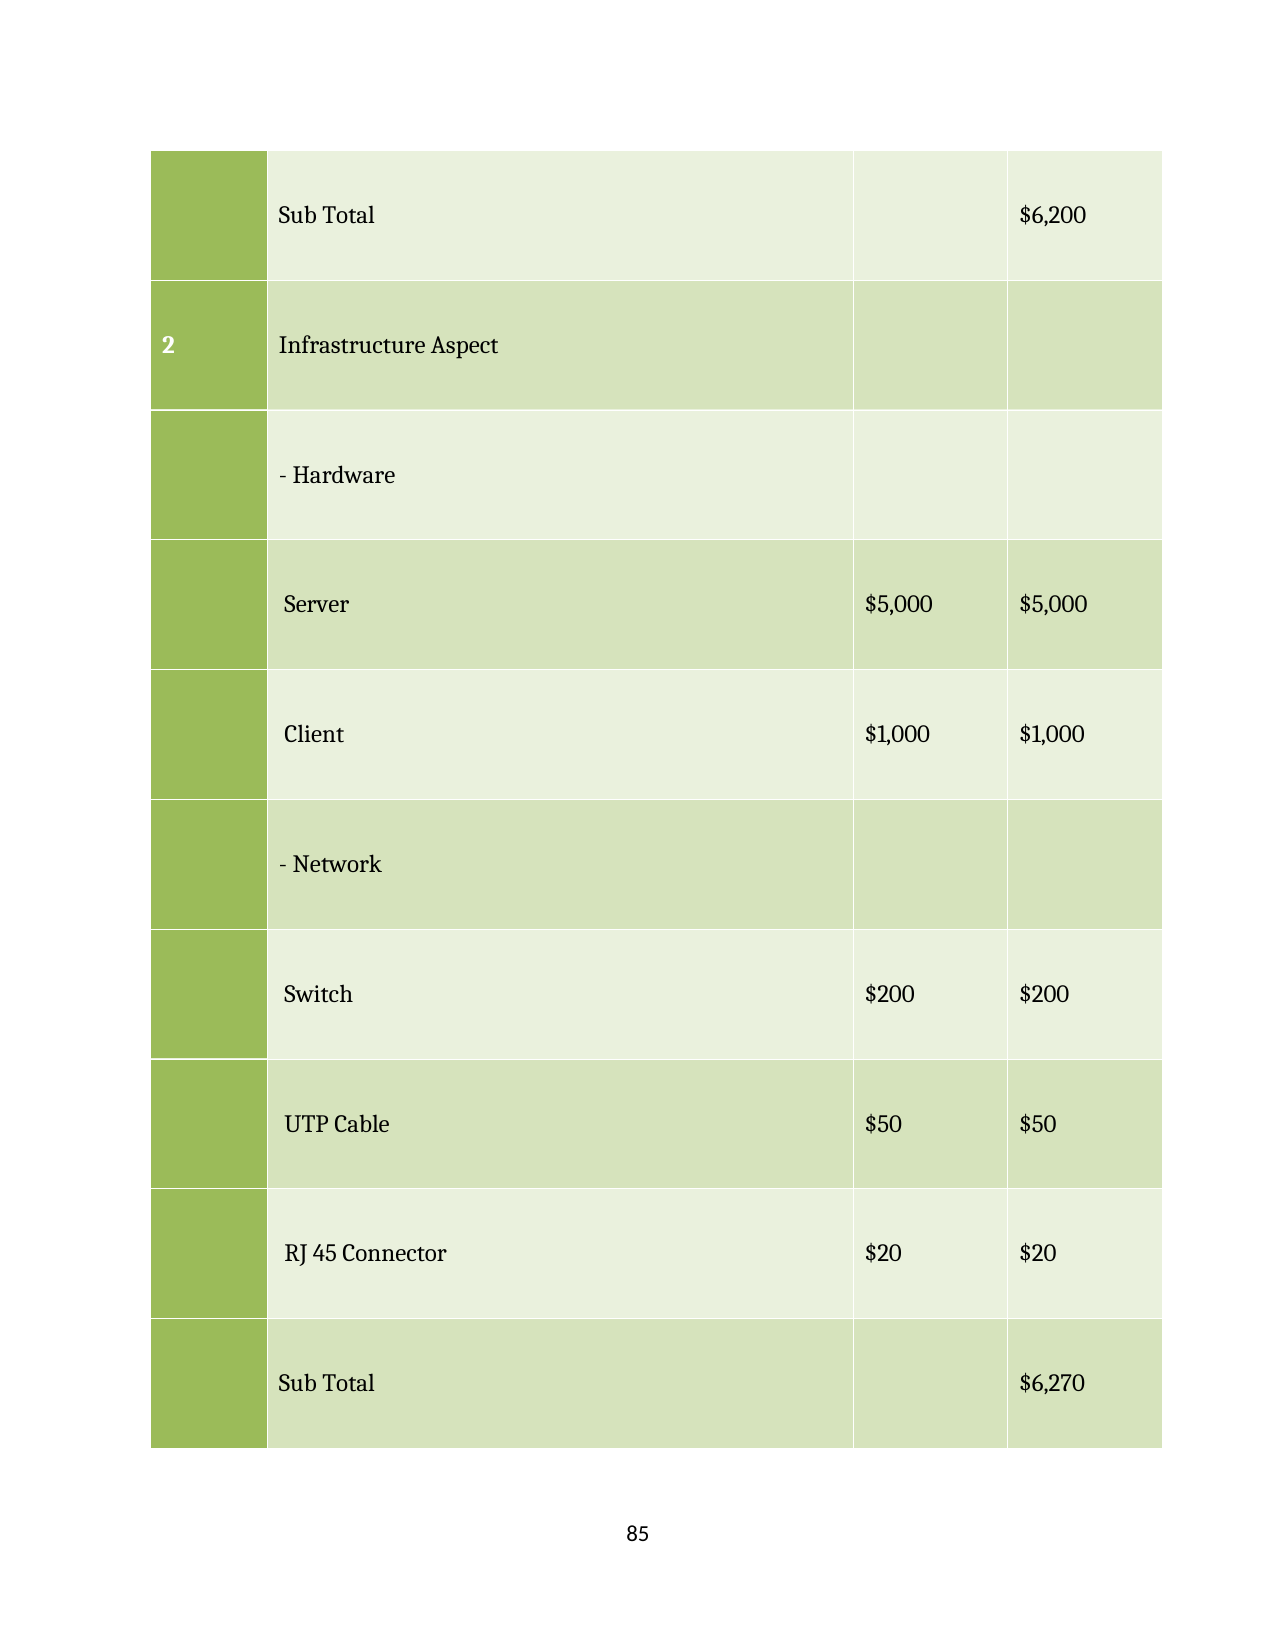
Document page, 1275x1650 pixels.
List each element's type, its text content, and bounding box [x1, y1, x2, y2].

table_cell [151, 930, 267, 1058]
table_cell $5,000 [854, 540, 1007, 669]
table_cell $1,000 [1008, 670, 1162, 799]
table_cell $6,200 [1008, 151, 1162, 280]
table_cell [854, 800, 1007, 929]
table_cell [854, 151, 1007, 280]
table_cell [151, 1060, 267, 1188]
table_cell [1008, 411, 1162, 539]
table_cell UTP Cable [268, 1060, 853, 1188]
table_cell [854, 1319, 1007, 1448]
table_cell Sub Total [268, 151, 853, 280]
table_cell $20 [1008, 1189, 1162, 1318]
table_cell [1008, 800, 1162, 929]
table_cell - Network [268, 800, 853, 929]
table_cell $1,000 [854, 670, 1007, 799]
table_cell Server [268, 540, 853, 669]
table_cell $6,270 [1008, 1319, 1162, 1448]
table_cell [151, 540, 267, 669]
table_cell [151, 670, 267, 799]
table_cell Switch [268, 930, 853, 1058]
table_cell [151, 1319, 267, 1448]
table_cell 2 [151, 281, 267, 409]
table_cell [854, 281, 1007, 409]
table_cell $200 [1008, 930, 1162, 1058]
table_cell Sub Total [268, 1319, 853, 1448]
table_cell $20 [854, 1189, 1007, 1318]
table_cell [151, 151, 267, 280]
table_cell [151, 1189, 267, 1318]
table_cell $200 [854, 930, 1007, 1058]
table_cell [1008, 281, 1162, 409]
table_cell [151, 800, 267, 929]
table_cell [854, 411, 1007, 539]
table_cell [151, 411, 267, 539]
table_cell $50 [1008, 1060, 1162, 1188]
table_cell Client [268, 670, 853, 799]
table_cell $50 [854, 1060, 1007, 1188]
table_cell $5,000 [1008, 540, 1162, 669]
table_cell Infrastructure Aspect [268, 281, 853, 409]
table_cell RJ 45 Connector [268, 1189, 853, 1318]
table_cell - Hardware [268, 411, 853, 539]
